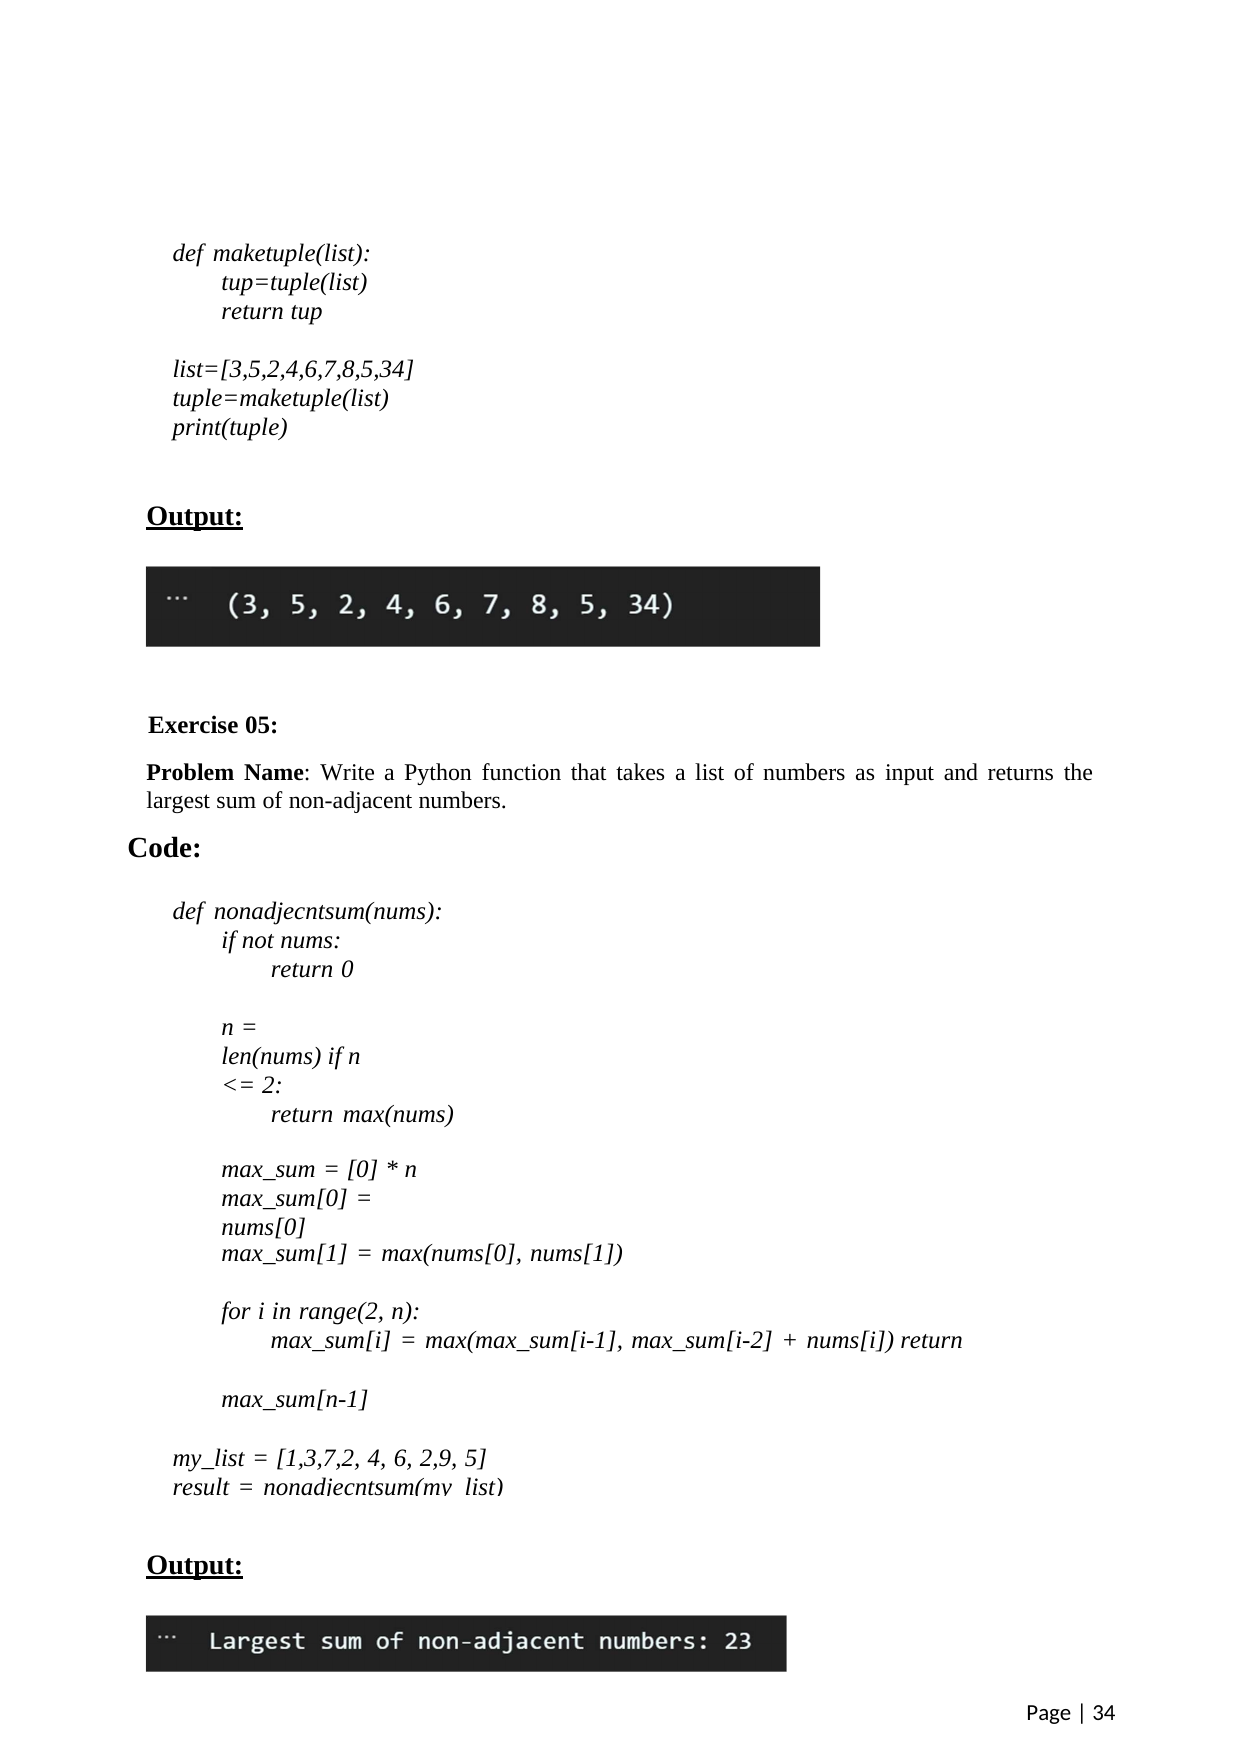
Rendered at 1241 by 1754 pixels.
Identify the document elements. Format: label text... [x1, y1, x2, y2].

subtitle Exercise 05: [148, 710, 1115, 739]
text Code: [127, 830, 1115, 864]
text Output: [146, 1551, 1115, 1580]
text Output: [146, 502, 1115, 531]
picture [145, 566, 821, 647]
picture [145, 1615, 787, 1672]
text Problem Name: Write a Python function that takes a list of numbers as input and returns the largest sum of non-adjacent numbers. [146, 758, 1115, 813]
